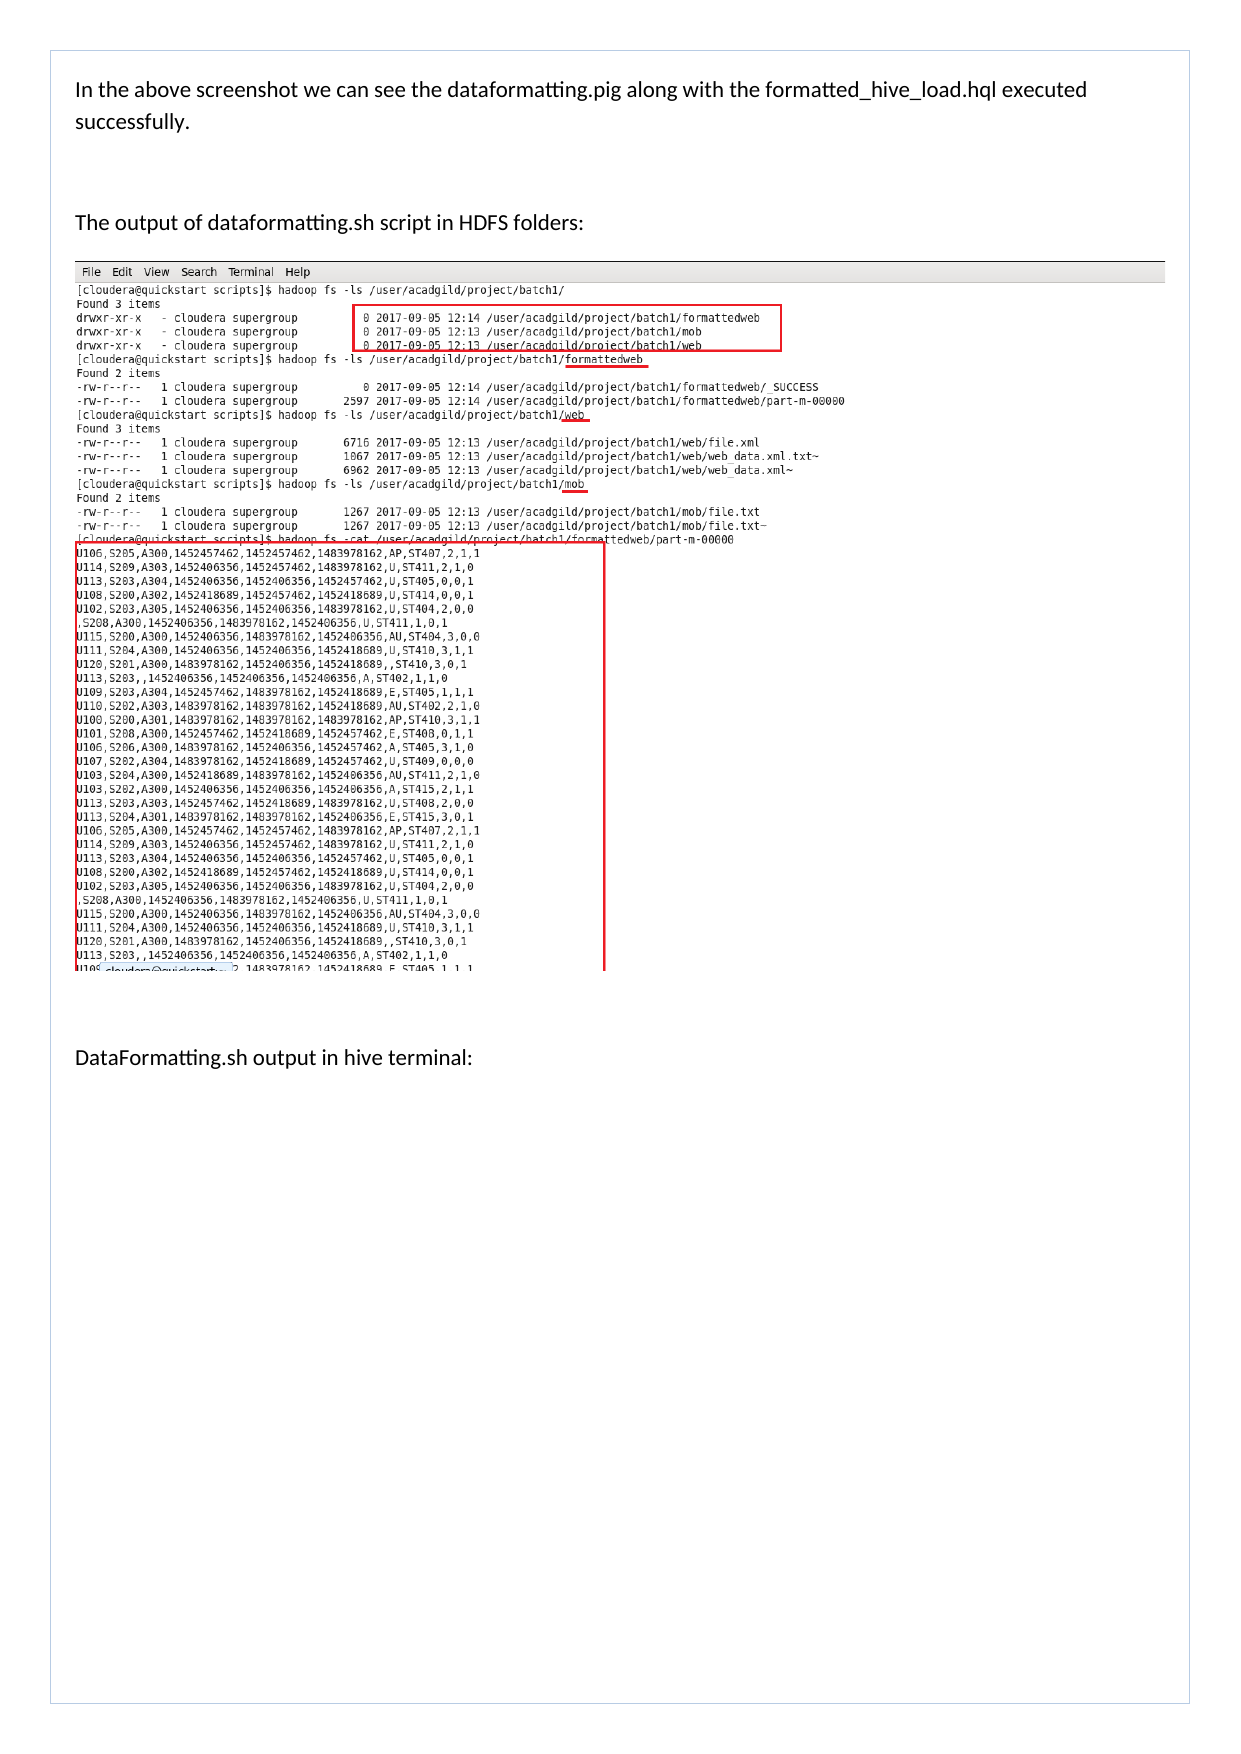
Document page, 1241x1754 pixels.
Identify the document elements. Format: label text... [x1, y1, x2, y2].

picture [75, 261, 1166, 971]
text The output of dataformatting.sh script in HDFS folders: [75, 208, 1165, 237]
text DataFormatting.sh output in hive terminal: [75, 1043, 1165, 1072]
text In the above screenshot we can see the dataformatting.pig along with the formatted_hive_load.hql executed successfully. [75, 75, 1165, 135]
